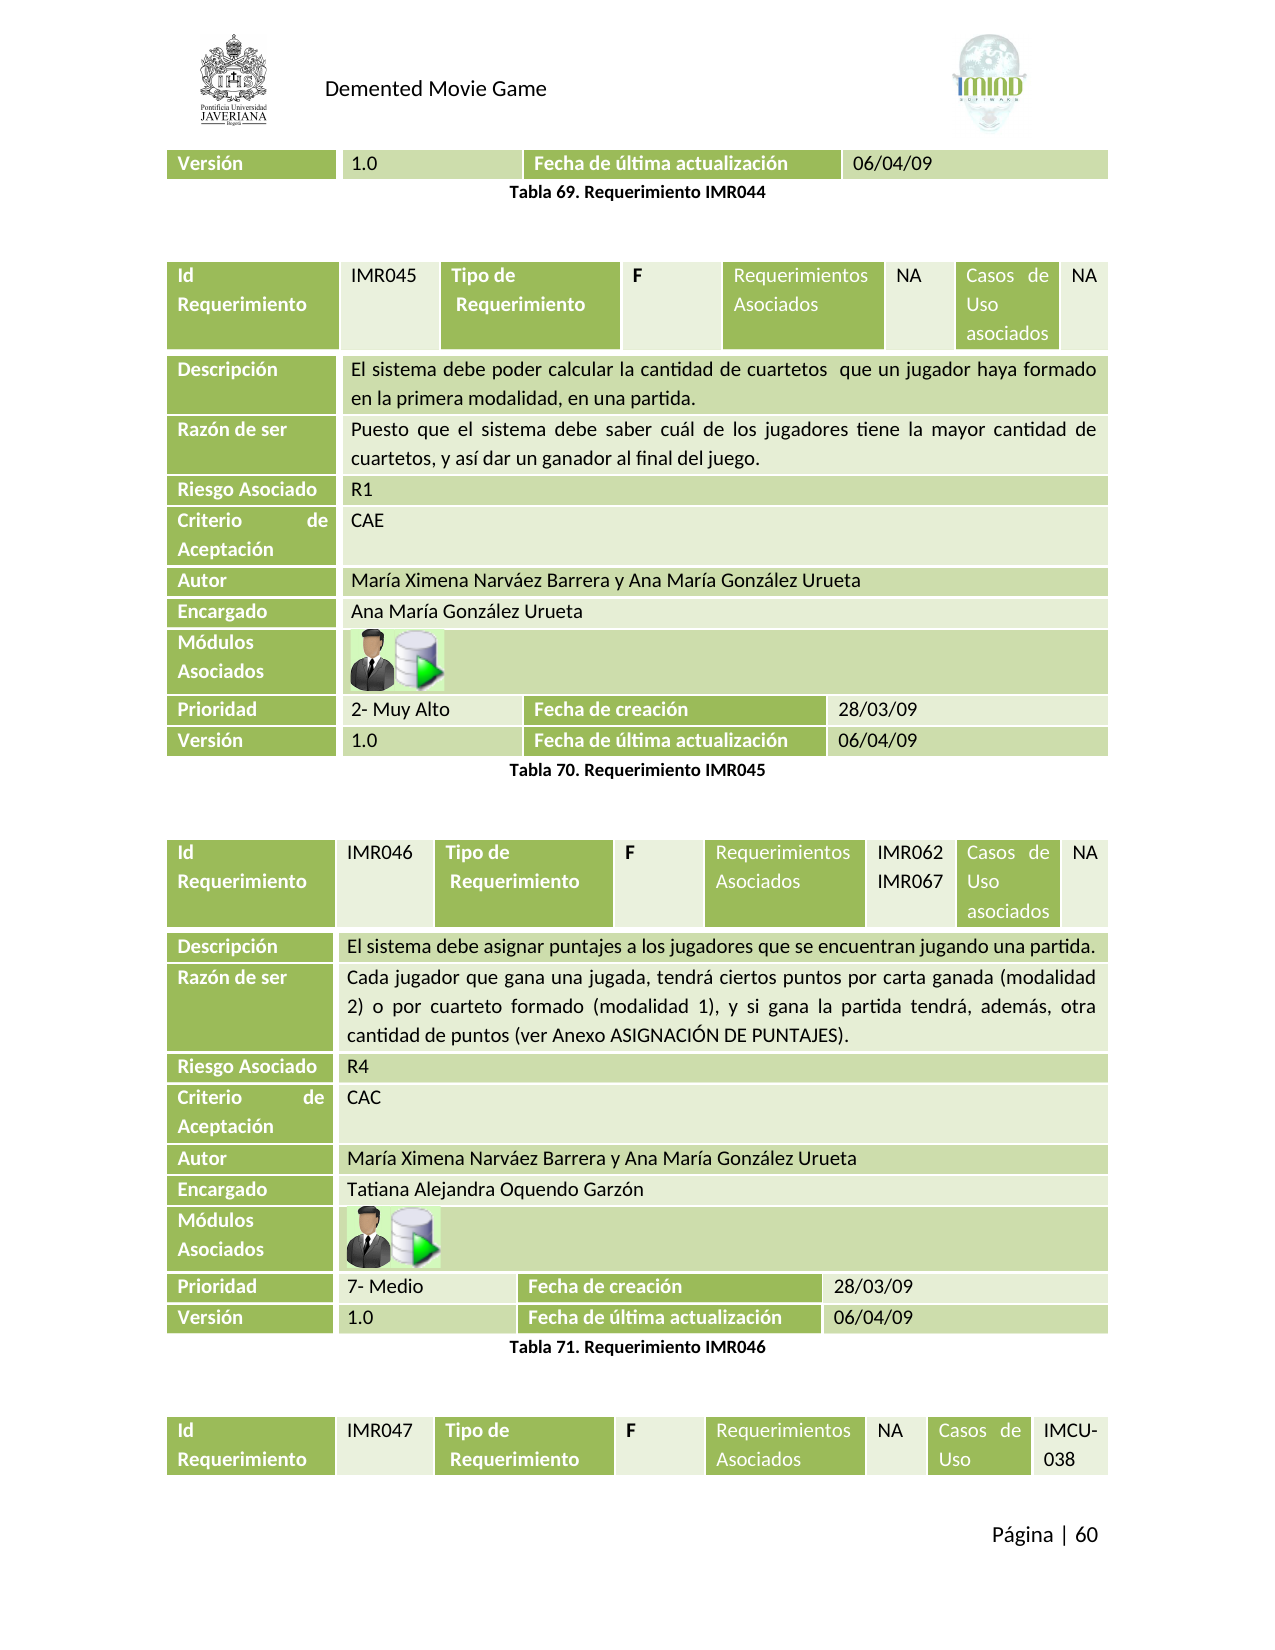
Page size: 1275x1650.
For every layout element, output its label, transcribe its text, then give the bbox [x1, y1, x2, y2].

text Tabla 69. Requerimiento IMR044 [177, 181, 1098, 204]
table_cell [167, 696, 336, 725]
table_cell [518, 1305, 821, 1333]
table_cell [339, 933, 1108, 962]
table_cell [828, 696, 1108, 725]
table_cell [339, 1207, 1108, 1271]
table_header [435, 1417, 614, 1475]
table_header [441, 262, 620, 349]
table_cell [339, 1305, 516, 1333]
picture [350, 629, 445, 691]
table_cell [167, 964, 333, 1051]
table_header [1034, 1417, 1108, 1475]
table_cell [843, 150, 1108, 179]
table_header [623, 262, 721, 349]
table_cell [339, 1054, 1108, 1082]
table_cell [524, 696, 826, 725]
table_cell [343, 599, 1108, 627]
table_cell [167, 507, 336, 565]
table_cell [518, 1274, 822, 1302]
picture [200, 34, 267, 126]
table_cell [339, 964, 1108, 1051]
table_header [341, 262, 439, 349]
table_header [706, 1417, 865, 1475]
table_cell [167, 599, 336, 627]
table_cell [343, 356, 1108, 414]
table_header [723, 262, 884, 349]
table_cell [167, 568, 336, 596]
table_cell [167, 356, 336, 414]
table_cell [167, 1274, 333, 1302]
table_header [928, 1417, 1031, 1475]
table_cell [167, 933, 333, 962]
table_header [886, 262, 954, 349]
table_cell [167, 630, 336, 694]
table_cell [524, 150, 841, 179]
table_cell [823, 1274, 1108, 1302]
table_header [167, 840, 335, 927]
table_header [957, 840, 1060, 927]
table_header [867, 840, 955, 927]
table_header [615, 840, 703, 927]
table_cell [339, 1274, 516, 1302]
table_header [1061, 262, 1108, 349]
text Tabla 70. Requerimiento IMR045 [177, 758, 1098, 781]
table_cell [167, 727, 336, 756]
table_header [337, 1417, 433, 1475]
picture [951, 34, 1033, 138]
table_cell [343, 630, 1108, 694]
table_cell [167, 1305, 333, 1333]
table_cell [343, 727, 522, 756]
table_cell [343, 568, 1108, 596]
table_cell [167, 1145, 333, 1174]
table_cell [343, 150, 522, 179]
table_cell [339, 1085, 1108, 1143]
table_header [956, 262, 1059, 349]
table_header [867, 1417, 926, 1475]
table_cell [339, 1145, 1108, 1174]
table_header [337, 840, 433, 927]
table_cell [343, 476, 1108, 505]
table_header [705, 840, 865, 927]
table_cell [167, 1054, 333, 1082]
picture [346, 1206, 441, 1268]
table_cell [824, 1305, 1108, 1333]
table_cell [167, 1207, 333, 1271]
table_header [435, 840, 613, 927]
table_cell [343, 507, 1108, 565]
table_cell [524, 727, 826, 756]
text Tabla 71. Requerimiento IMR046 [177, 1336, 1098, 1358]
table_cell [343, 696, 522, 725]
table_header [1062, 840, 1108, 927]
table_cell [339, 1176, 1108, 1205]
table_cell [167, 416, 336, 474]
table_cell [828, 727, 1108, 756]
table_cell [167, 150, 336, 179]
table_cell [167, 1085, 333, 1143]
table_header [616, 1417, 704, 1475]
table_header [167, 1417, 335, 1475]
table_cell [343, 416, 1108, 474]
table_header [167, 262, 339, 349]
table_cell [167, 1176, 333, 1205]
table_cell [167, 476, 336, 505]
